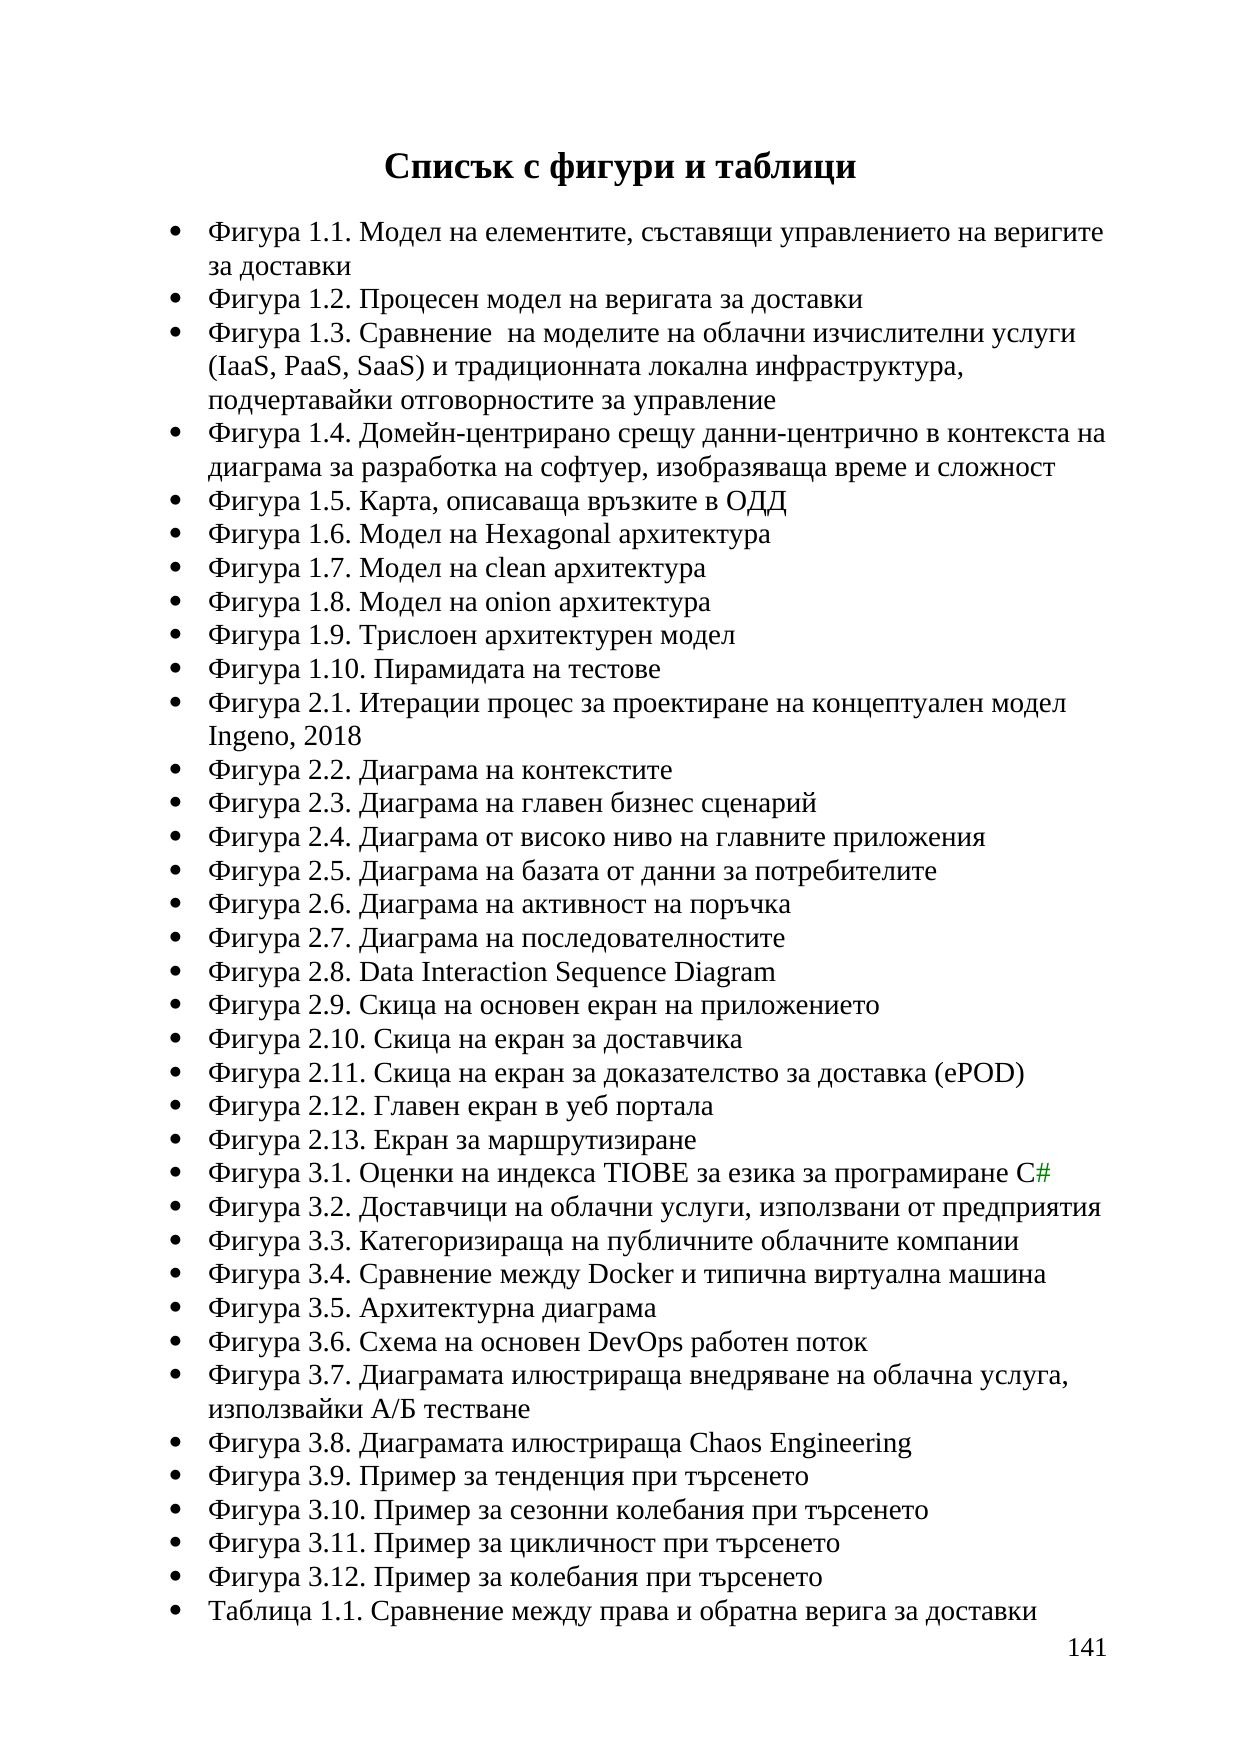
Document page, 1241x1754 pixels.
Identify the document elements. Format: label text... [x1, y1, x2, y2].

list Фигура 2.11. Скица на екран за доказателство за доставка (ePOD) [170, 1055, 1107, 1088]
list Фигура 1.9. Трислоен архитектурен модел [170, 617, 1107, 651]
list Фигура 3.5. Архитектурна диаграма [170, 1290, 1107, 1324]
list Фигура 2.13. Екран за маршрутизиране [170, 1122, 1107, 1156]
list Фигура 3.7. Диаграмата илюстрираща внедряване на облачна услуга, използвайки А/Б тестване [170, 1357, 1107, 1425]
list Фигура 3.9. Пример за тенденция при търсенето [170, 1458, 1107, 1492]
subtitle Списък с фигури и таблици [133, 143, 1107, 186]
list Фигура 2.7. Диаграма на последователностите [170, 920, 1107, 954]
list Фигура 1.5. Карта, описаваща връзките в ОДД [170, 483, 1107, 516]
list Фигура 2.12. Главен екран в уеб портала [170, 1088, 1107, 1122]
list Фигура 1.7. Модел на clean архитектурa [170, 550, 1107, 584]
list Фигура 1.4. Домейн-центрирано срещу данни-центрично в контекста на диаграма за разработка на софтуер, изобразяваща време и сложност [170, 416, 1107, 483]
list Фигура 3.10. Пример за сезонни колебания при търсенето [170, 1492, 1107, 1526]
list Фигура 3.8. Диаграмата илюстрираща Chaos Engineering [170, 1425, 1107, 1458]
list Фигура 1.10. Пирамидата на тестове [170, 651, 1107, 685]
list Фигура 3.4. Сравнение между Docker и типична виртуална машина [170, 1257, 1107, 1290]
list Фигура 1.6. Модел на Hexagonal архитектурa [170, 516, 1107, 550]
list Фигура 3.2. Доставчици на облачни услуги, използвани от предприятия [170, 1189, 1107, 1223]
list Таблица 1.1. Сравнение между права и обратна верига за доставки [170, 1593, 1107, 1627]
list Фигура 3.6. Схема на основен DevOps работен поток [170, 1324, 1107, 1357]
list Фигура 2.10. Скица на екран за доставчика [170, 1021, 1107, 1055]
list Фигура 2.2. Диаграма на контекстите [170, 752, 1107, 786]
list Фигура 1.2. Процесен модел на веригата за доставки [170, 281, 1107, 315]
list Фигура 2.3. Диаграма на главен бизнес сценарий [170, 786, 1107, 819]
list Фигура 3.11. Пример за цикличност при търсенето [170, 1526, 1107, 1559]
list Фигура 1.8. Модел на onion архитектурa [170, 584, 1107, 617]
list Фигура 2.1. Итерации процес за проектиране на концептуален модел Ingeno, 2018 [170, 685, 1107, 752]
list Фигура 2.9. Скица на основен екран на приложението [170, 987, 1107, 1021]
list Фигура 2.5. Диаграма на базата от данни за потребителите [170, 853, 1107, 886]
list Фигура 1.1. Модел на елементите, съставящи управлението на веригите за доставки [170, 214, 1107, 281]
list Фигура 3.3. Категоризираща на публичните облачните компании [170, 1223, 1107, 1257]
list Фигура 1.3. Сравнение на моделите на облачни изчислителни услуги (IaaS, PaaS, SaaS) и традиционната локална инфраструктура, подчертавайки отговорностите за управление [170, 315, 1107, 416]
list Фигура 3.1. Оценки на индекса TIOBE за езика за програмиране C# [170, 1156, 1107, 1189]
list Фигура 3.12. Пример за колебания при търсенето [170, 1559, 1107, 1593]
list Фигура 2.6. Диаграма на активност на поръчка [170, 886, 1107, 920]
list Фигура 2.8. Data Interaction Sequence Diagram [170, 954, 1107, 987]
list Фигура 2.4. Диаграма от високо ниво на главните приложения [170, 819, 1107, 853]
